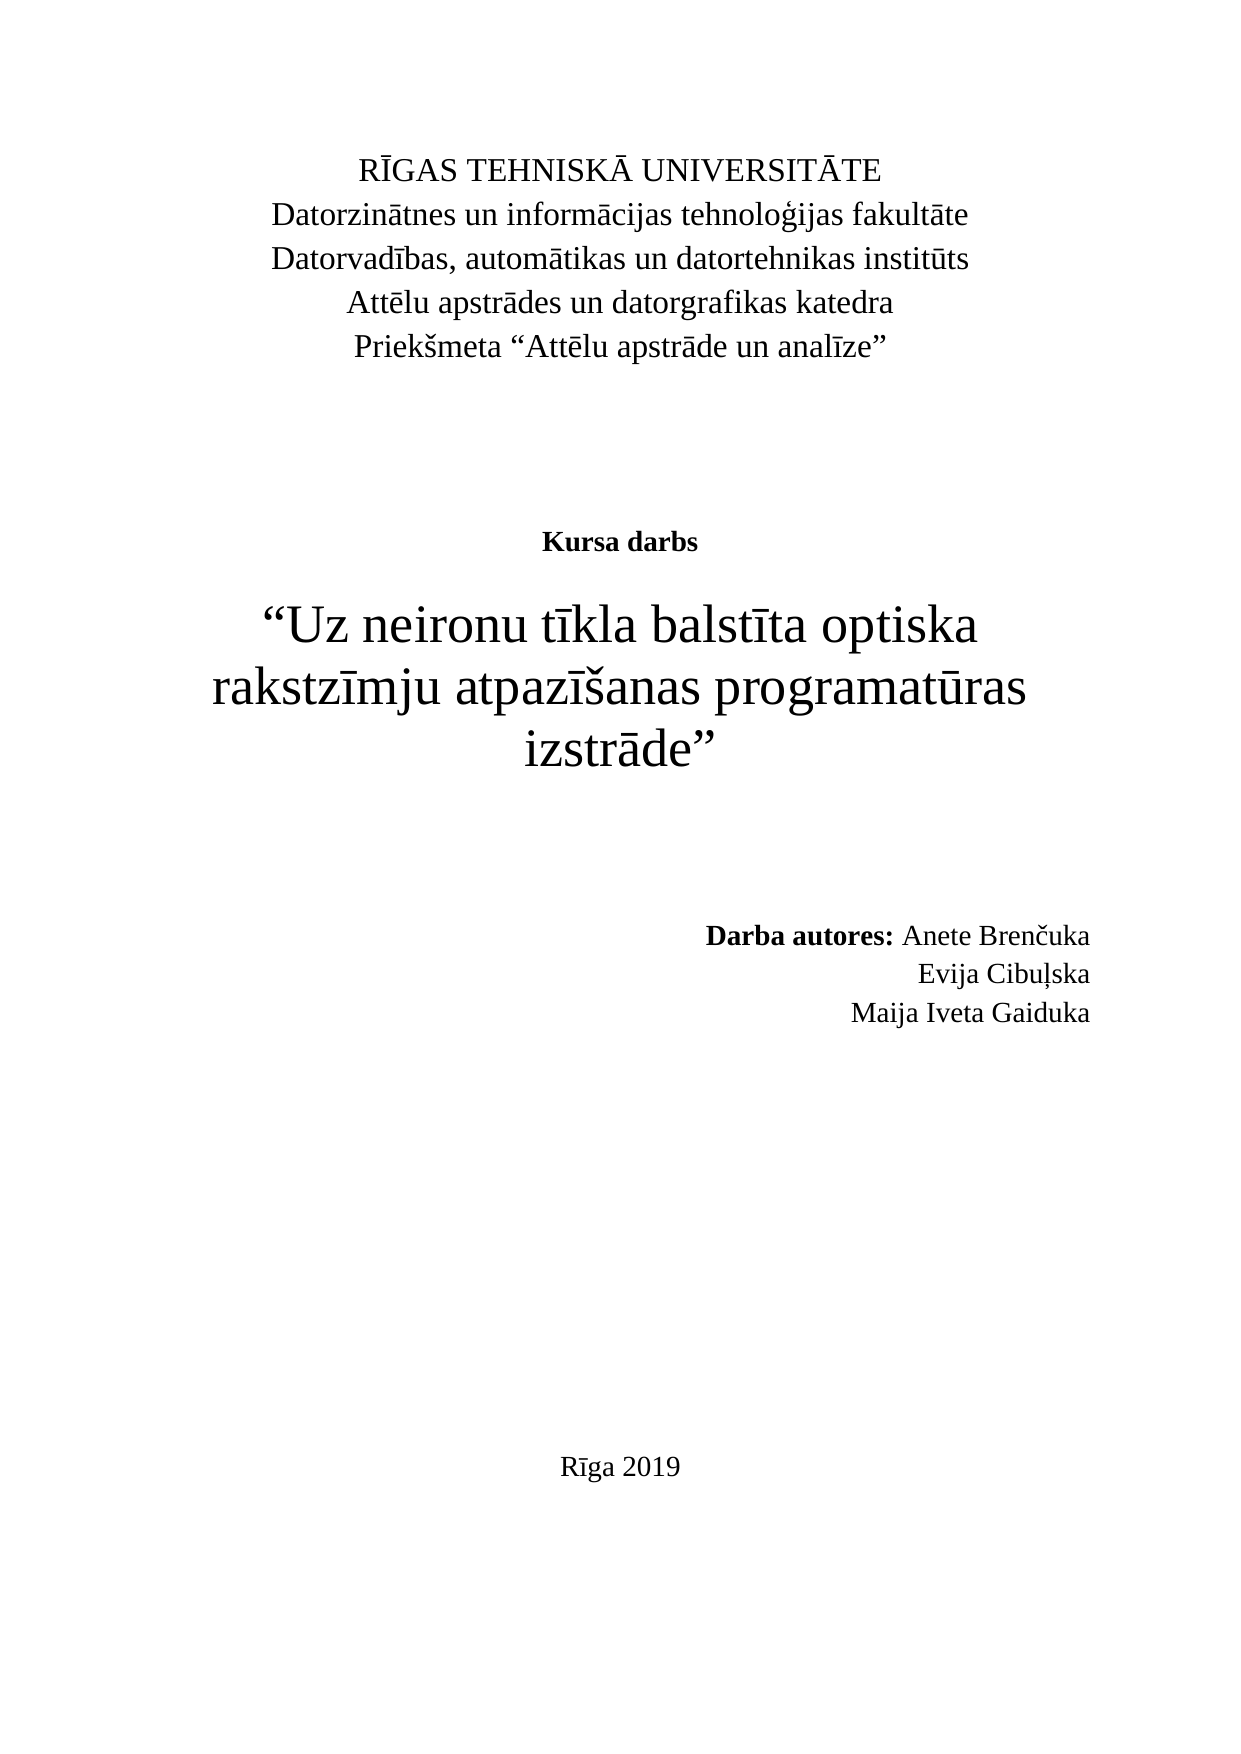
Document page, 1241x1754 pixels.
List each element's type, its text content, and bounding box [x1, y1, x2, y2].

text “Uz neironu tīkla balstīta optiska rakstzīmju atpazīšanas programatūras izstrāde” [150, 592, 1090, 778]
text Kursa darbs [150, 524, 1090, 558]
text Darba autores: Anete Brenčuka [150, 918, 1090, 951]
text Evija Cibuļska [150, 956, 1090, 990]
text Datorzinātnes un informācijas tehnoloģijas fakultāte [150, 194, 1090, 232]
text Attēlu apstrādes un datorgrafikas katedra [150, 282, 1090, 321]
text Priekšmeta “Attēlu apstrāde un analīze” [872, 326, 1090, 364]
text Priekšmeta “Attēlu apstrāde un analīze” [150, 326, 525, 364]
text Maija Iveta Gaiduka [150, 995, 1090, 1028]
text Rīga 2019 [150, 1449, 1090, 1483]
text RĪGAS TEHNISKĀ UNIVERSITĀTE [150, 150, 1090, 188]
text Datorvadības, automātikas un datortehnikas institūts [150, 238, 1090, 276]
